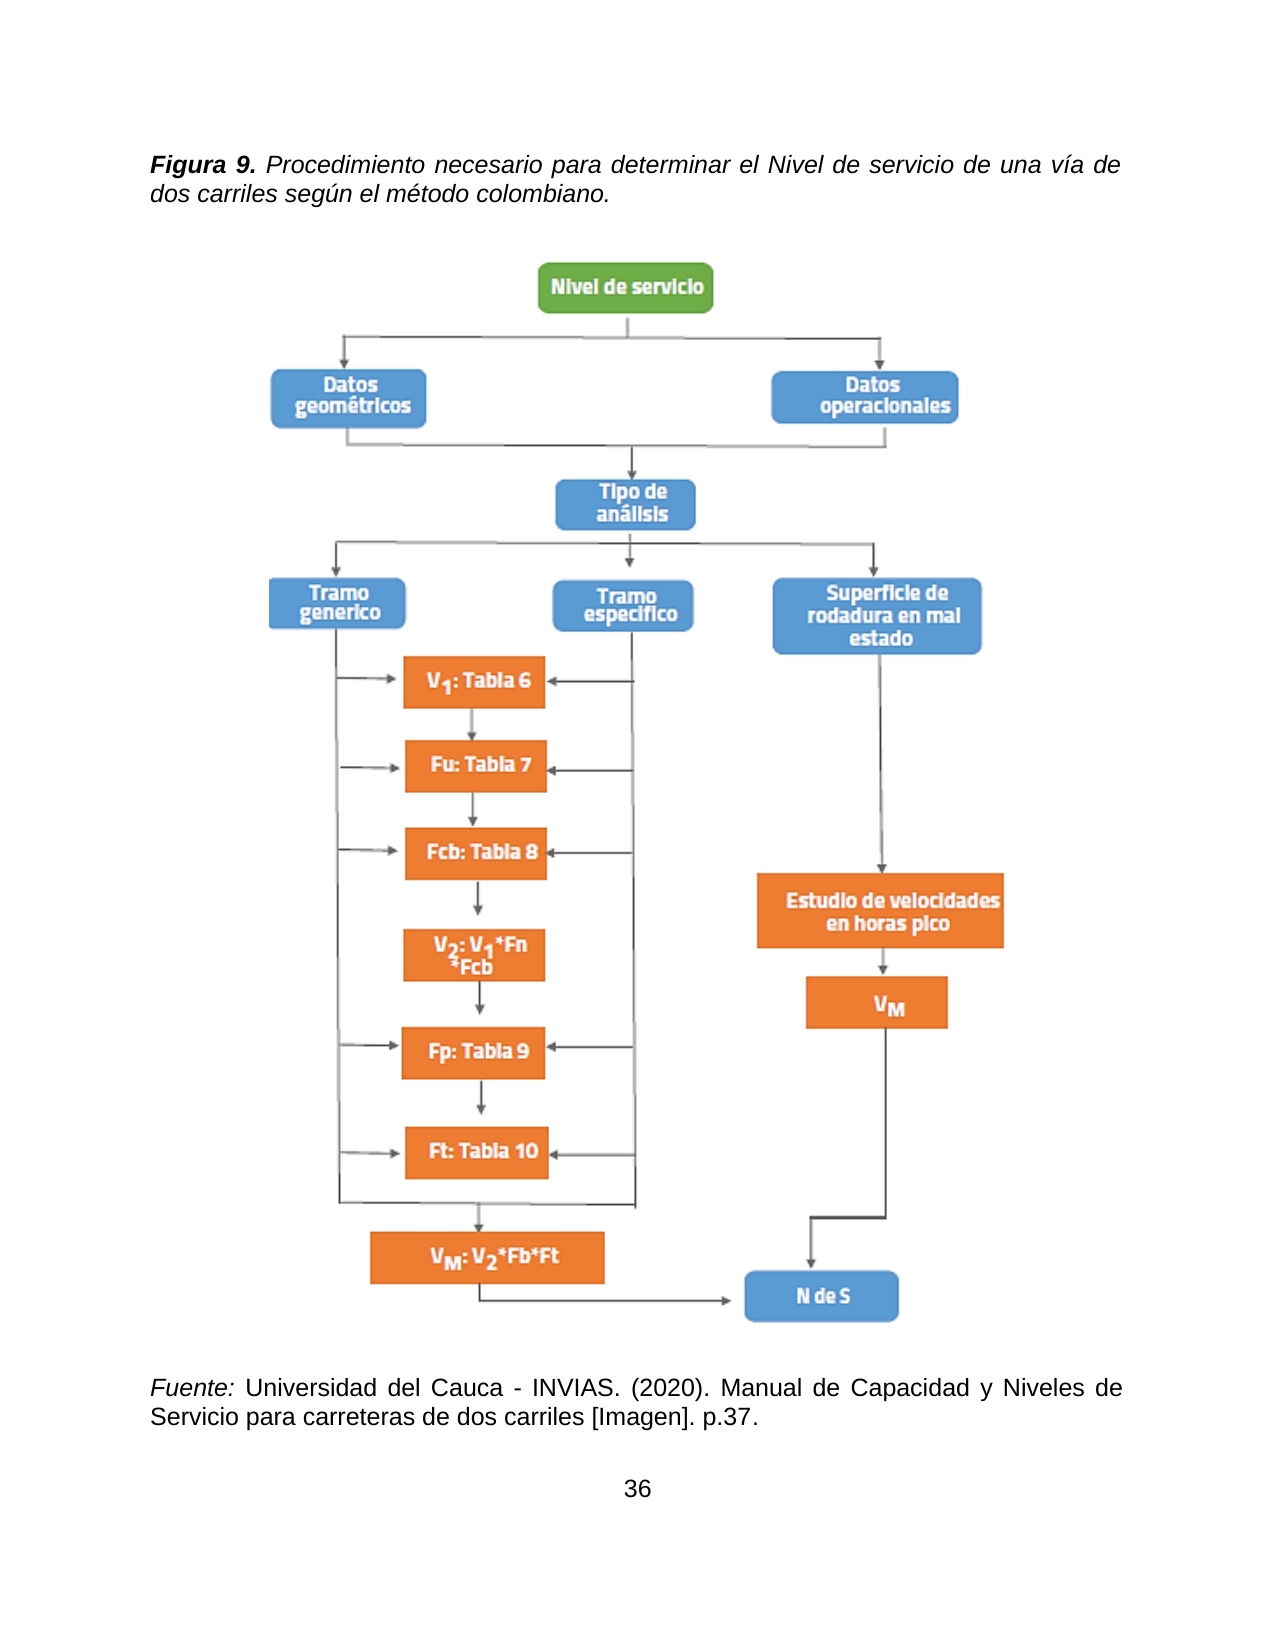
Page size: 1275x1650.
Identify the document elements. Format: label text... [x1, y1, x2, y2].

text Fuente: Universidad del Cauca - INVIAS. (2020). Manual de Capacidad y Niveles de Servicio para carreteras de dos carriles [Imagen]. p.37. [150, 1373, 1125, 1430]
picture [269, 228, 1006, 1344]
text Figura 9. Procedimiento necesario para determinar el Nivel de servicio de una vía de dos carriles según el método colombiano. [150, 150, 1125, 207]
